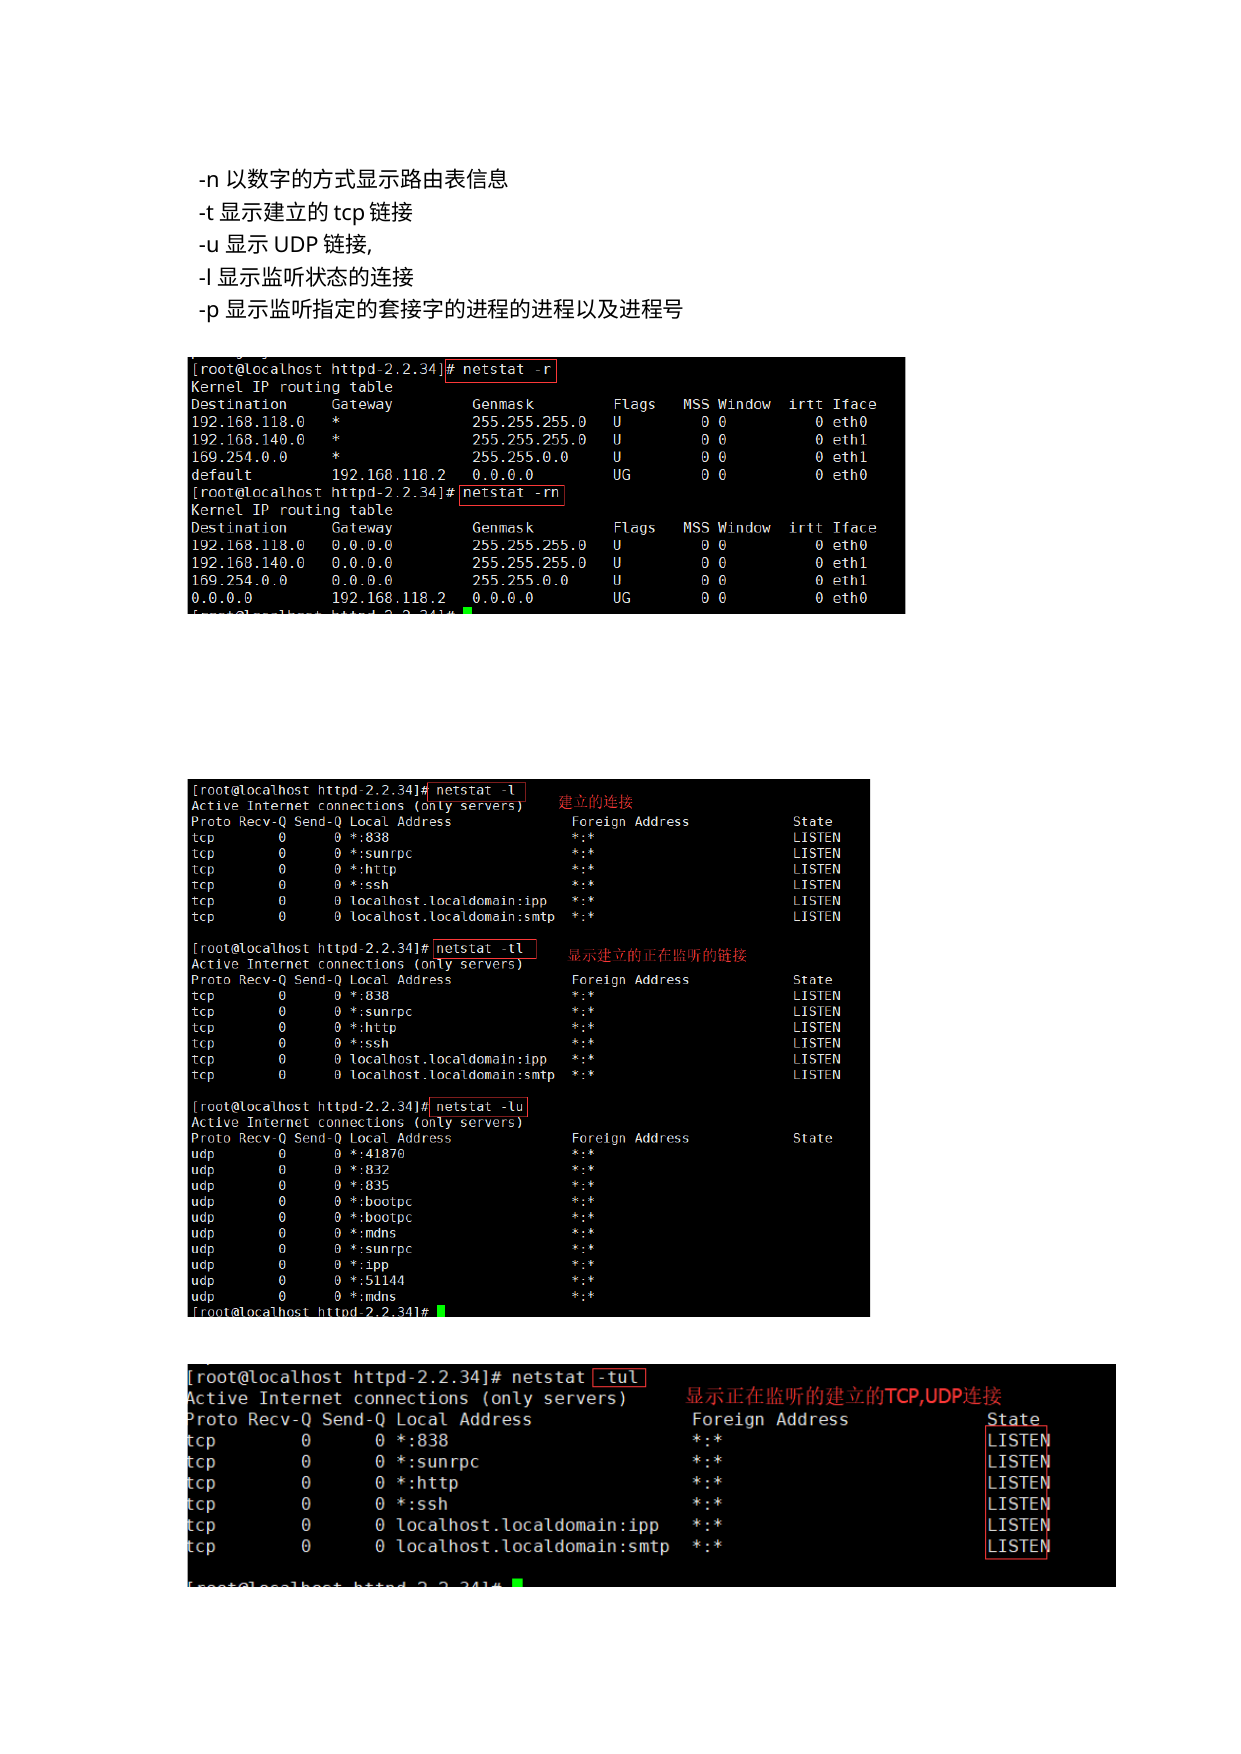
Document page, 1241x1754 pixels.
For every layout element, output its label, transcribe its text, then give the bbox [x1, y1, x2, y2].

picture [187, 779, 871, 1317]
text -t 显示建立的tcp链接 [187, 194, 1053, 227]
picture [187, 1364, 1116, 1587]
text -p 显示监听指定的套接字的进程的进程以及进程号 [187, 292, 1053, 324]
text -u 显示UDP链接, [187, 227, 1053, 259]
text -n 以数字的方式显示路由表信息 [187, 162, 1053, 194]
picture [187, 357, 906, 614]
text -l 显示监听状态的连接 [187, 259, 1053, 292]
